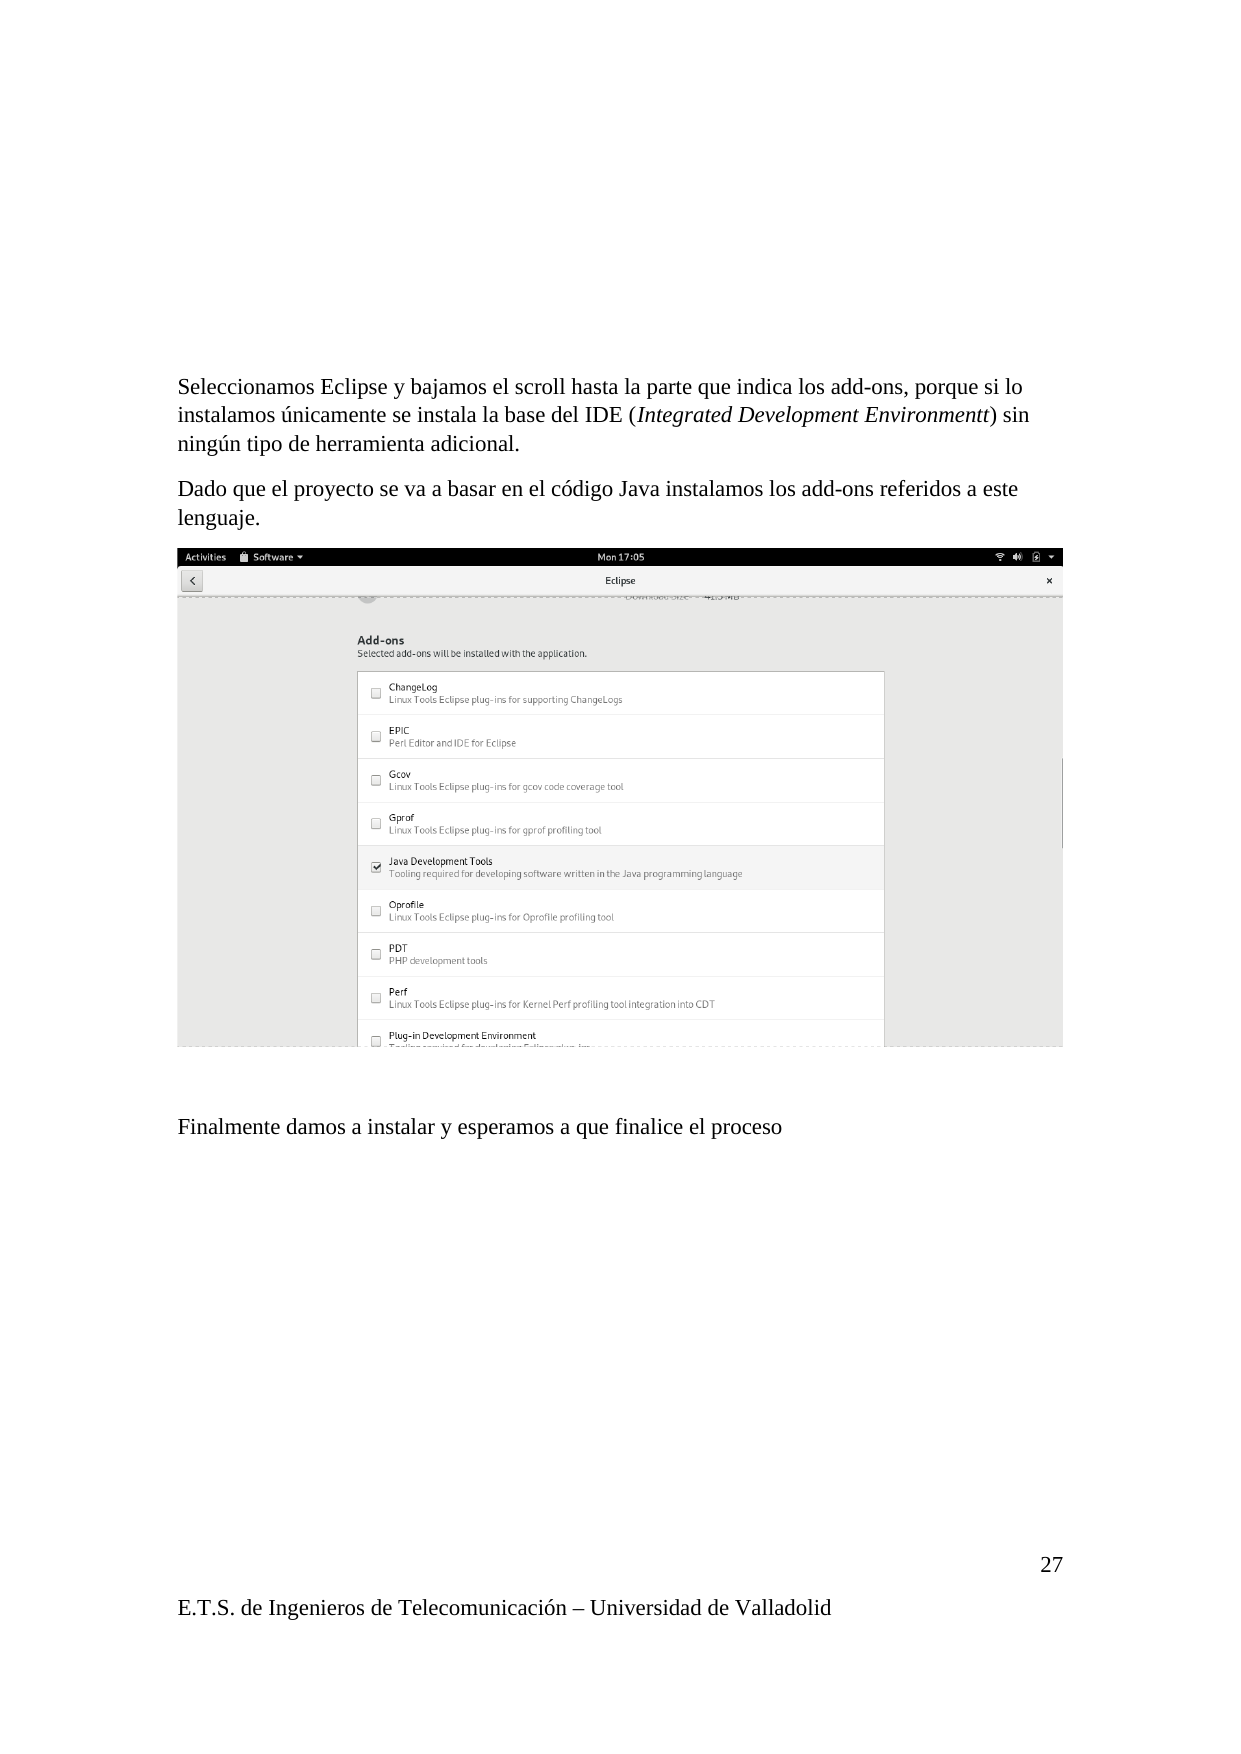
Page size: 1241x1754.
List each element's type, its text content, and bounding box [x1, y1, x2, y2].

text Dado que el proyecto se va a basar en el código Java instalamos los add-ons referidos a este lenguaje. [177, 475, 1063, 530]
picture [177, 548, 1063, 1047]
text Seleccionamos Eclipse y bajamos el scroll hasta la parte que indica los add-ons, porque si lo instalamos únicamente se instala la base del IDE (Integrated Development Environmentt) sin ningún tipo de herramienta adicional. [177, 373, 1063, 456]
text Finalmente damos a instalar y esperamos a que finalice el proceso [177, 1113, 1063, 1139]
